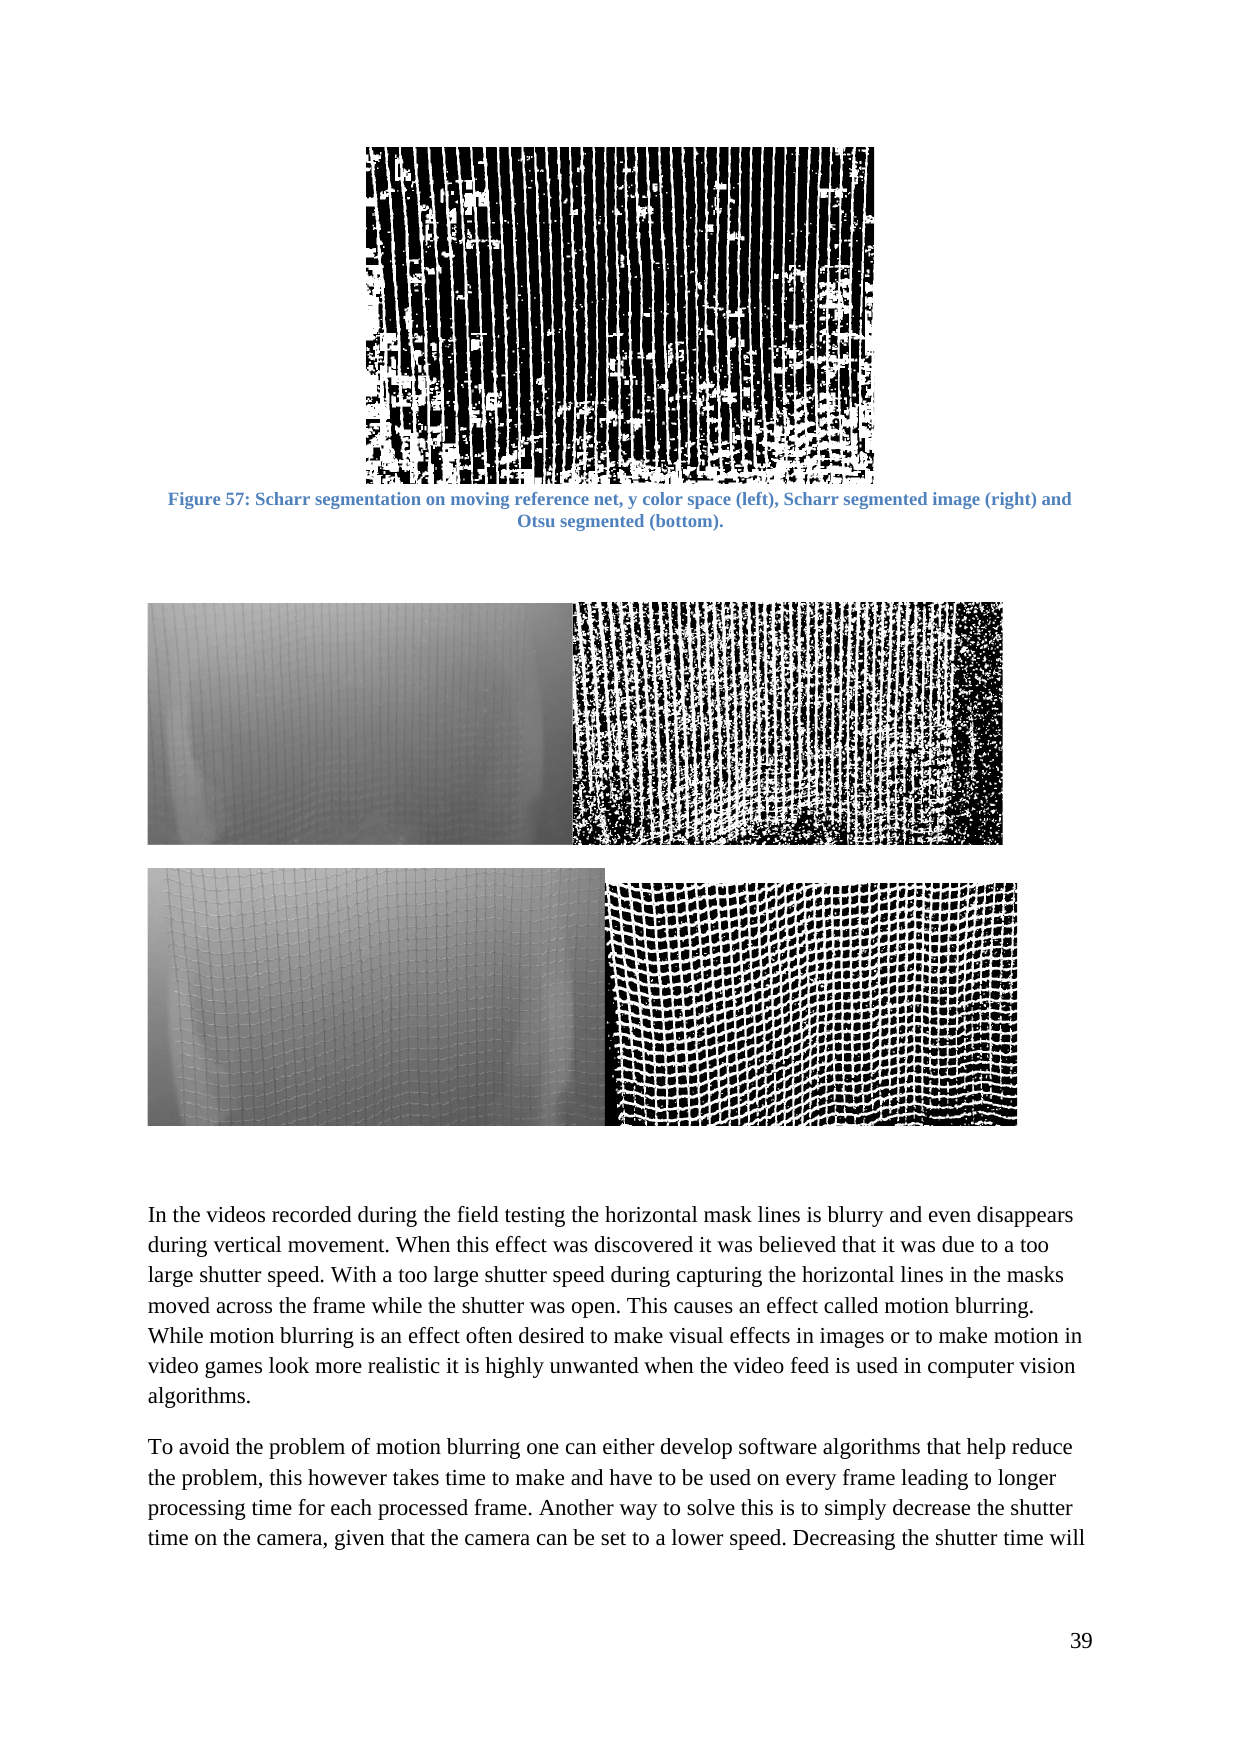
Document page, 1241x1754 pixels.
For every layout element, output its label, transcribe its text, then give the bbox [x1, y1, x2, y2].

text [148, 1433, 1093, 1550]
picture [147, 868, 1018, 1126]
text In the videos recorded during the field testing the horizontal mask lines is blurry and even disappears during vertical movement. When this effect was discovered it was believed that it was due to a too large shutter speed. With a too large shutter speed during capturing the horizontal lines in the masks moved across the frame while the shutter was open. This causes an effect called motion blurring. While motion blurring is an effect often desired to make visual effects in images or to make motion in video games look more realistic it is highly unwanted when the video feed is used in computer vision algorithms. [148, 1201, 1093, 1409]
picture [366, 147, 875, 484]
text Figure 57: Scharr segmentation on moving reference net, y color space (left), Scharr segmented image (right) and Otsu segmented (bottom). [148, 488, 1093, 531]
picture [147, 602, 1003, 845]
